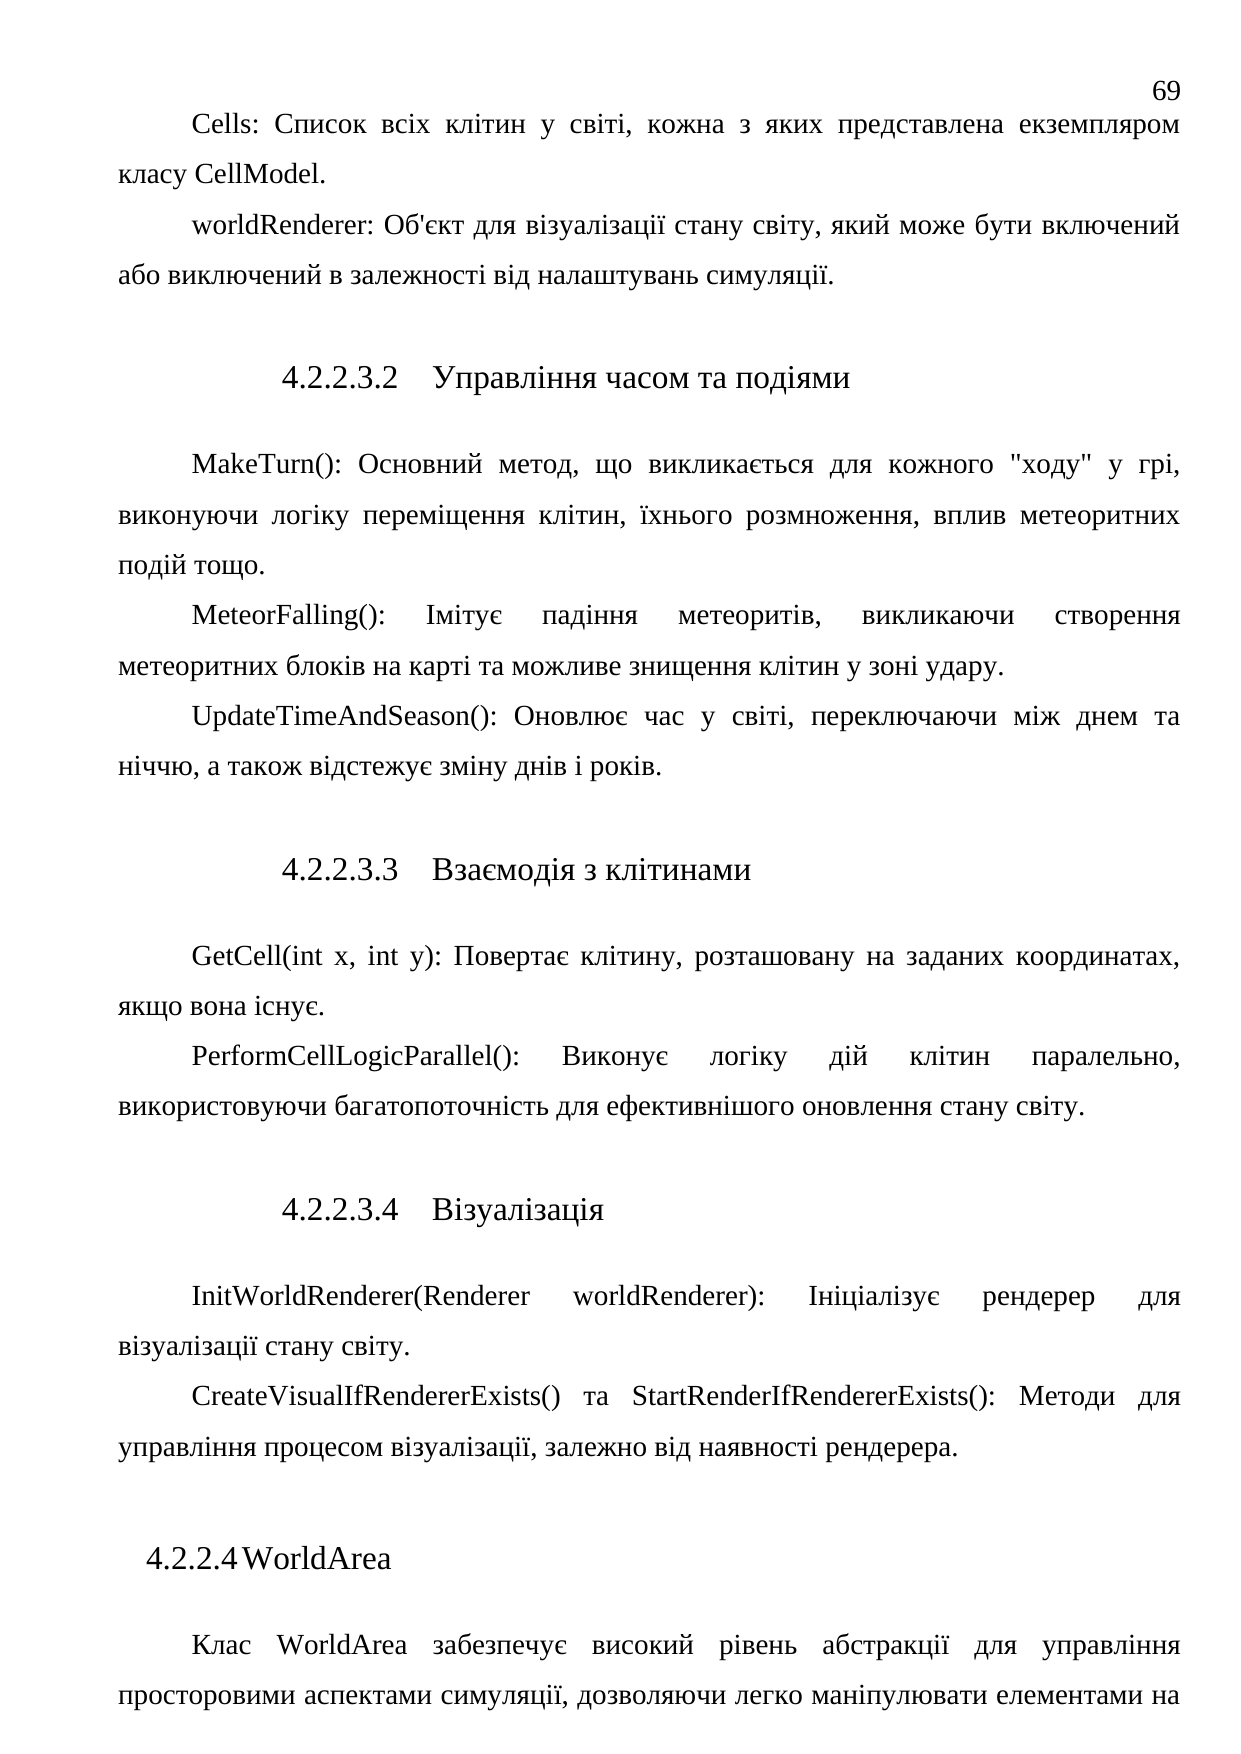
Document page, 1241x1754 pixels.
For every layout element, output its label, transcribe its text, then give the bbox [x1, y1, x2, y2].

text InitWorldRenderer(Renderer worldRenderer): Ініціалізує рендерер для візуалізації стану світу. [118, 1278, 1181, 1362]
text Cells: Список всіх клітин у світі, кожна з яких представлена екземпляром класу CellModel. [118, 106, 1181, 190]
text UpdateTimeAndSeason(): Оновлює час у світі, переключаючи між днем та ніччю, а також відстежує зміну днів і років. [118, 698, 1181, 782]
list Взаємодія з клітинами [282, 849, 1194, 887]
text CreateVisualIfRendererExists() та StartRenderIfRendererExists(): Методи для управління процесом візуалізації, залежно від наявності рендерера. [118, 1378, 1181, 1462]
subtitle WorldArea [146, 1538, 1194, 1577]
list Візуалізація [282, 1189, 1194, 1227]
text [118, 1627, 1181, 1711]
text worldRenderer: Об'єкт для візуалізації стану світу, який може бути включений або виключений в залежності від налаштувань симуляції. [118, 207, 1181, 291]
text MeteorFalling(): Імітує падіння метеоритів, викликаючи створення метеоритних блоків на карті та можливе знищення клітин у зоні удару. [118, 597, 1181, 681]
text PerformCellLogicParallel(): Виконує логіку дій клітин паралельно, використовуючи багатопоточність для ефективнішого оновлення стану світу. [118, 1038, 1181, 1122]
text MakeTurn(): Основний метод, що викликається для кожного "ходу" у грі, виконуючи логіку переміщення клітин, їхнього розмноження, вплив метеоритних подій тощо. [118, 446, 1181, 581]
list Управління часом та подіями [282, 358, 1194, 396]
text GetCell(int x, int y): Повертає клітину, розташовану на заданих координатах, якщо вона існує. [118, 938, 1181, 1021]
